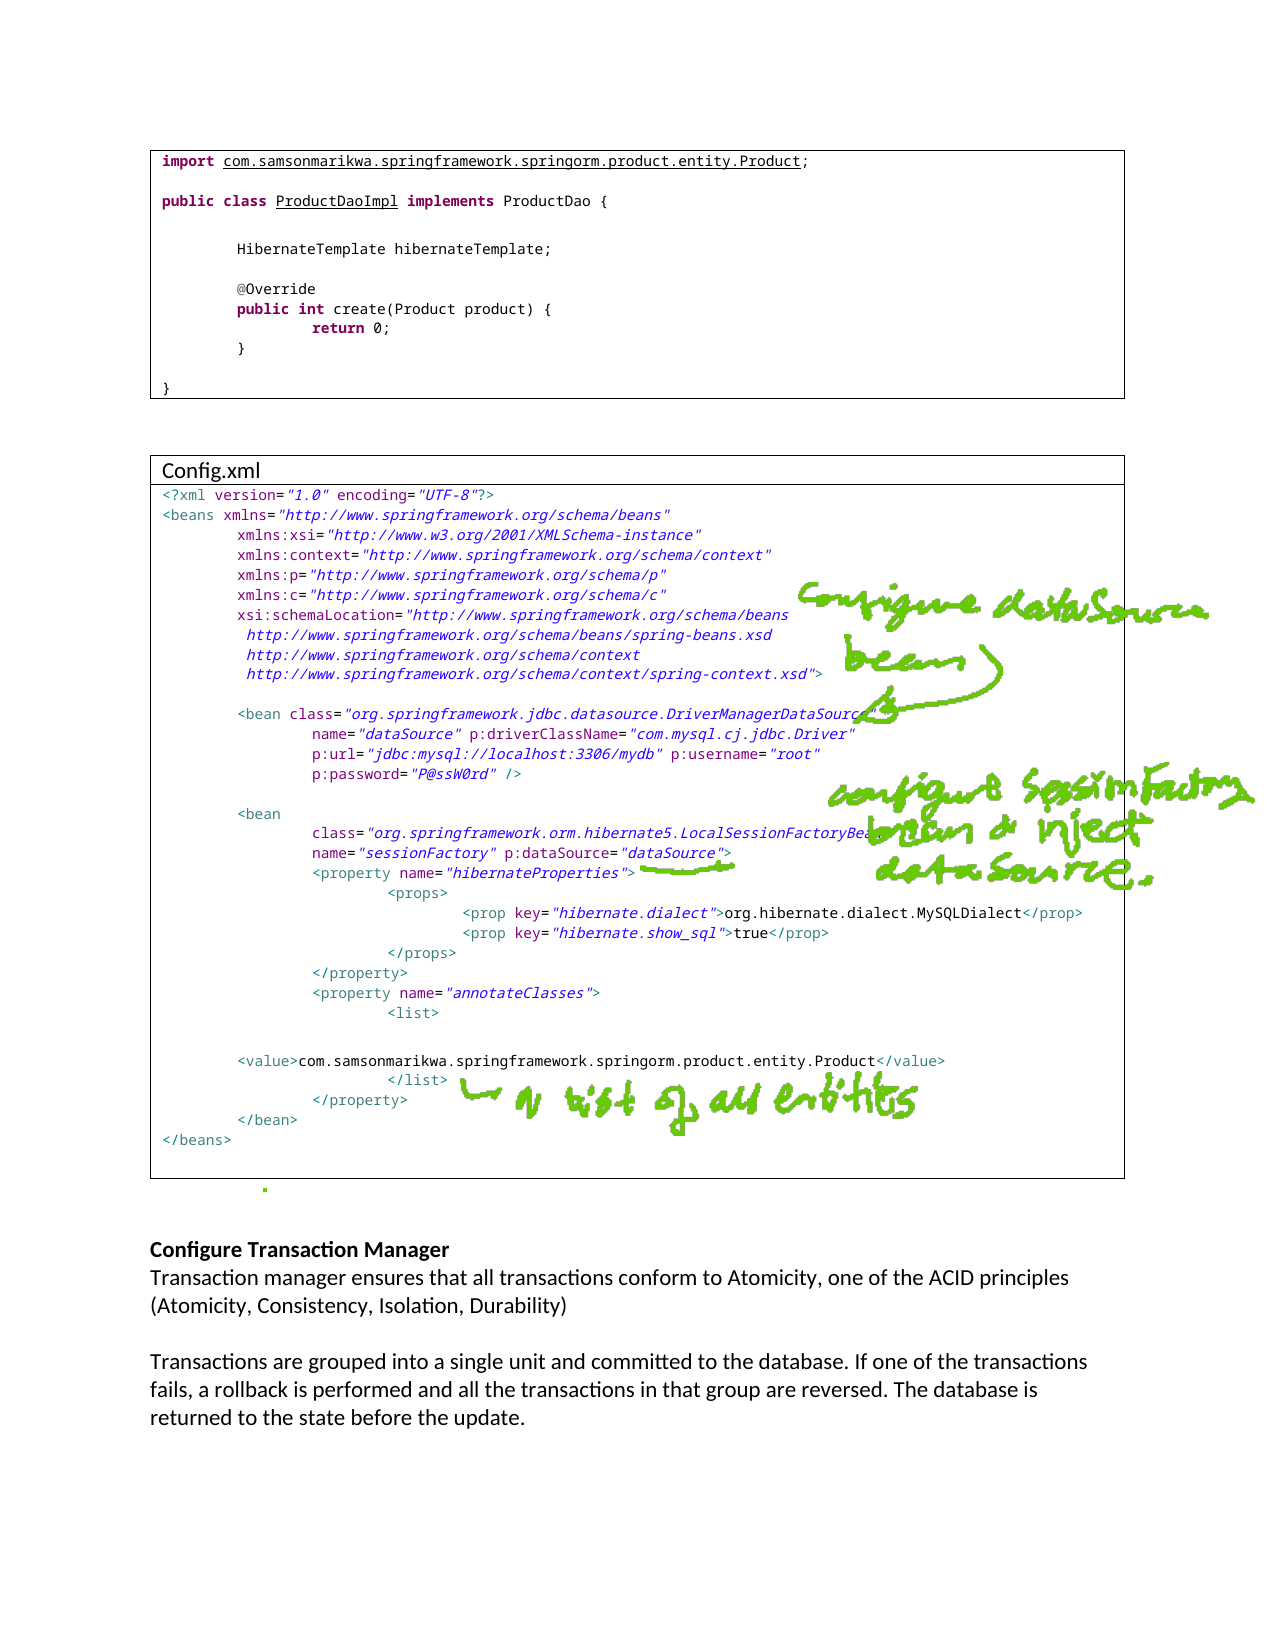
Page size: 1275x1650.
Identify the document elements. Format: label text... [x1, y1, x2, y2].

text Configure Transaction Manager [150, 1235, 1125, 1263]
table_cell <?xml version="1.0" encoding="UTF-8"?> <beans xmlns="http://www.springframework.org/schema/beans" xmlns:xsi="http://www.w3.org/2001/XMLSchema-instance" xmlns:context="http://www.springframework.org/schema/context" xmlns:p="http://www.springframework.org/schema/p" xmlns:c="http://www.springframework.org/schema/c" xsi:schemaLocation="http://www.springframework.org/schema/beans http://www.springframework.org/schema/beans/spring-beans.xsd http://www.springframework.org/schema/context http://www.springframework.org/schema/context/spring-context.xsd"> <bean class="org.springframework.jdbc.datasource.DriverManagerDataSource" name="dataSource" p:driverClassName="com.mysql.cj.jdbc.Driver" p:url="jdbc:mysql://localhost:3306/mydb" p:username="root" p:password="P@ssW0rd" /> <bean class="org.springframework.orm.hibernate5.LocalSessionFactoryBean" name="sessionFactory" p:dataSource="dataSource"> <property name="hibernateProperties"> <props> <prop key="hibernate.dialect">org.hibernate.dialect.MySQLDialect</prop> <prop key="hibernate.show_sql">true</prop> </props> </property> <property name="annotateClasses"> <list> <value>com.samsonmarikwa.springframework.springorm.product.entity.Product</value> </list> </property> </bean> </beans> [151, 485, 1124, 1178]
text Transactions are grouped into a single unit and committed to the database. If one of the transactions fails, a rollback is performed and all the transactions in that group are reversed. The database is returned to the state before the update. [150, 1347, 1125, 1431]
picture [640, 860, 735, 875]
picture [844, 634, 1003, 724]
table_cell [151, 151, 1124, 398]
text Transaction manager ensures that all transactions conform to Atomicity, one of the ACID principles (Atomicity, Consistency, Isolation, Durability) [150, 1263, 1125, 1319]
picture [798, 582, 1209, 632]
picture [828, 762, 1255, 890]
table_header Config.xml [151, 456, 1124, 484]
picture [460, 1071, 918, 1136]
